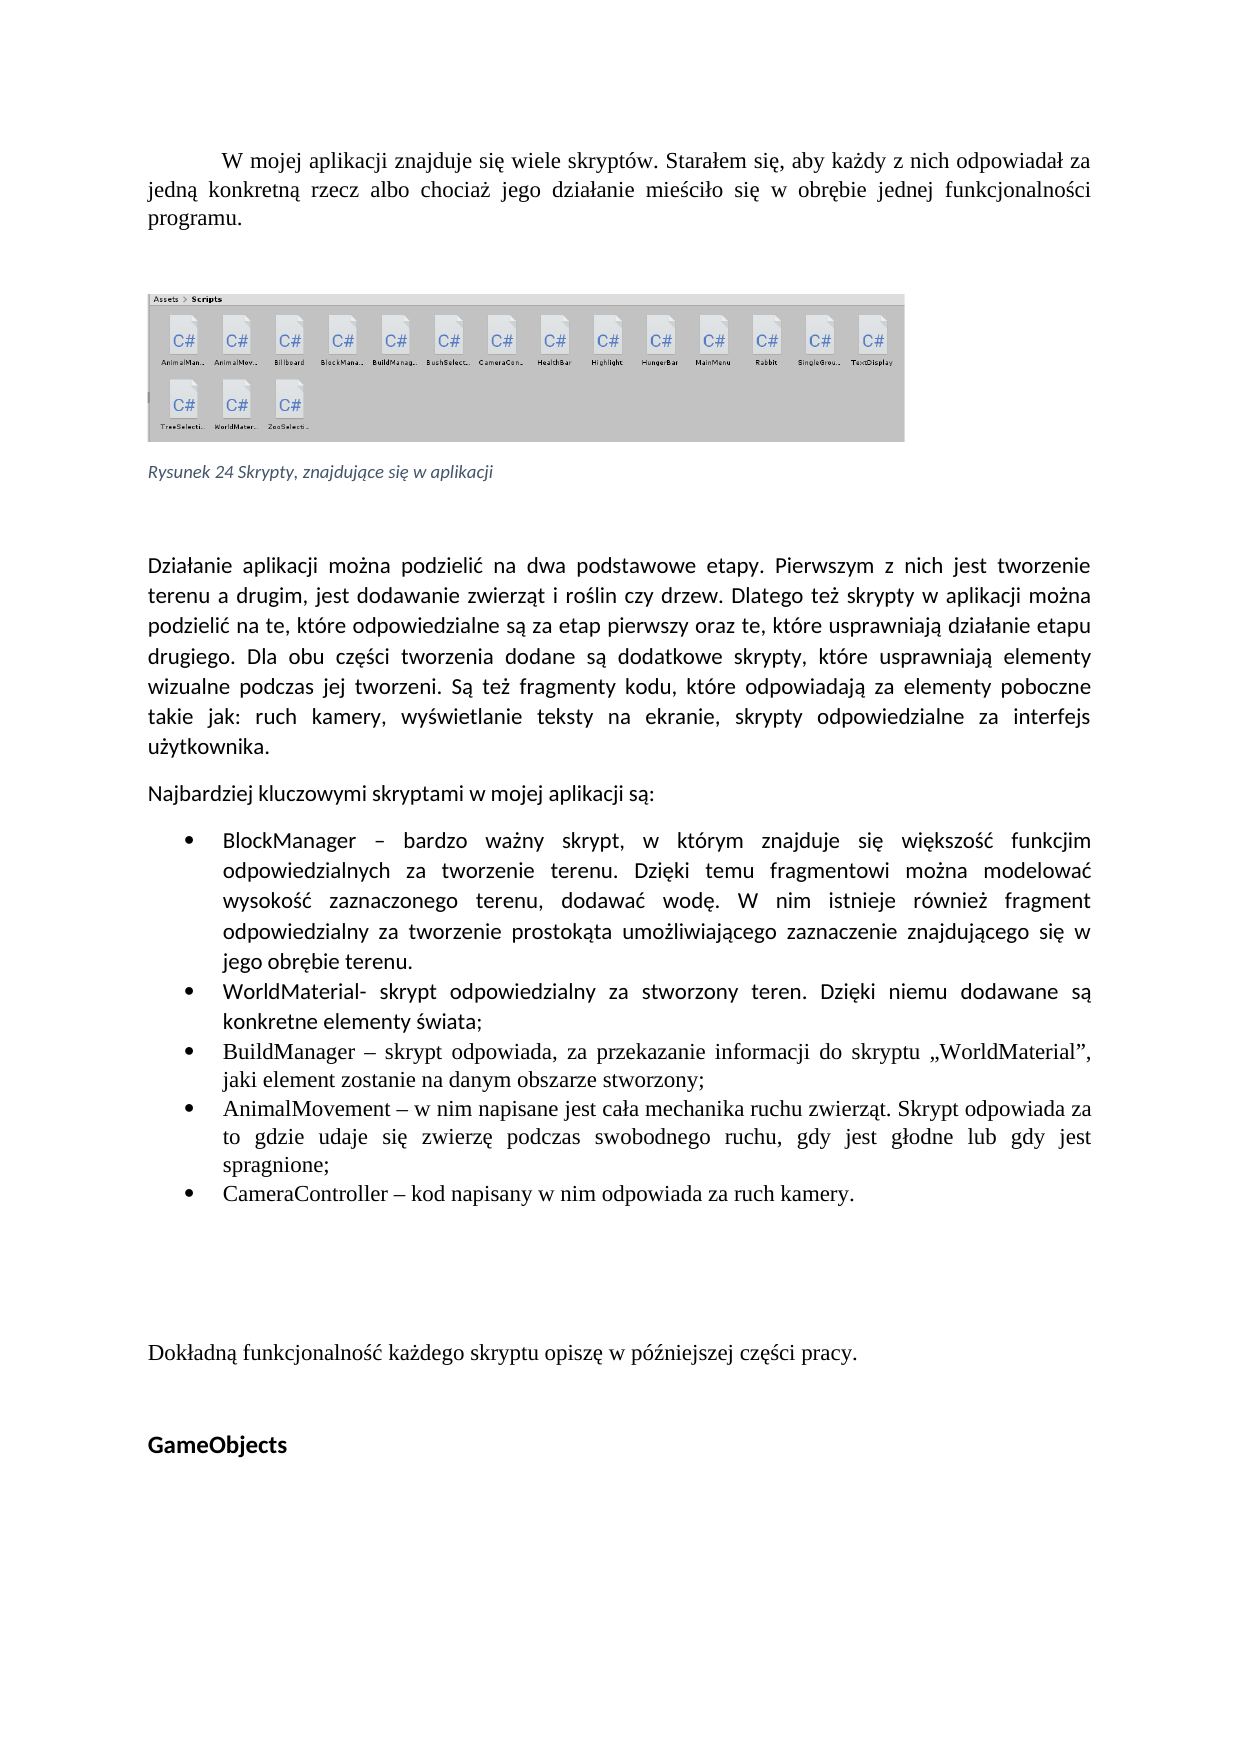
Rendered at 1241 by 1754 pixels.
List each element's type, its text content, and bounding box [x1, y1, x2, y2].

list BlockManager – bardzo ważny skrypt, w którym znajduje się większość funkcjim odpowiedzialnych za tworzenie terenu. Dzięki temu fragmentowi można modelować wysokość zaznaczonego terenu, dodawać wodę. W nim istnieje również fragment odpowiedzialny za tworzenie prostokąta umożliwiającego zaznaczenie znajdującego się w jego obrębie terenu. [185, 826, 1093, 975]
text Dokładną funkcjonalność każdego skryptu opiszę w późniejszej części pracy. [148, 1339, 1093, 1365]
text W mojej aplikacji znajduje się wiele skryptów. Starałem się, aby każdy z nich odpowiadał za jedną konkretną rzecz albo chociaż jego działanie mieściło się w obrębie jednej funkcjonalności programu. [148, 148, 1093, 231]
text GameObjects [148, 1429, 1093, 1459]
list WorldMaterial- skrypt odpowiedzialny za stworzony teren. Dzięki niemu dodawane są konkretne elementy świata; [185, 977, 1093, 1036]
picture [147, 294, 905, 442]
list BuildManager – skrypt odpowiada, za przekazanie informacji do skryptu „WorldMaterial”, jaki element zostanie na danym obszarze stworzony; [185, 1038, 1093, 1092]
list CameraController – kod napisany w nim odpowiada za ruch kamery. [185, 1180, 1093, 1206]
text Działanie aplikacji można podzielić na dwa podstawowe etapy. Pierwszym z nich jest tworzenie terenu a drugim, jest dodawanie zwierząt i roślin czy drzew. Dlatego też skrypty w aplikacji można podzielić na te, które odpowiedzialne są za etap pierwszy oraz te, które usprawniają działanie etapu drugiego. Dla obu części tworzenia dodane są dodatkowe skrypty, które usprawniają elementy wizualne podczas jej tworzeni. Są też fragmenty kodu, które odpowiadają za elementy poboczne takie jak: ruch kamery, wyświetlanie teksty na ekranie, skrypty odpowiedzialne za interfejs użytkownika. [148, 551, 1093, 761]
text Najbardziej kluczowymi skryptami w mojej aplikacji są: [148, 779, 1093, 807]
list AnimalMovement – w nim napisane jest cała mechanika ruchu zwierząt. Skrypt odpowiada za to gdzie udaje się zwierzę podczas swobodnego ruchu, gdy jest głodne lub gdy jest spragnione; [185, 1094, 1093, 1178]
